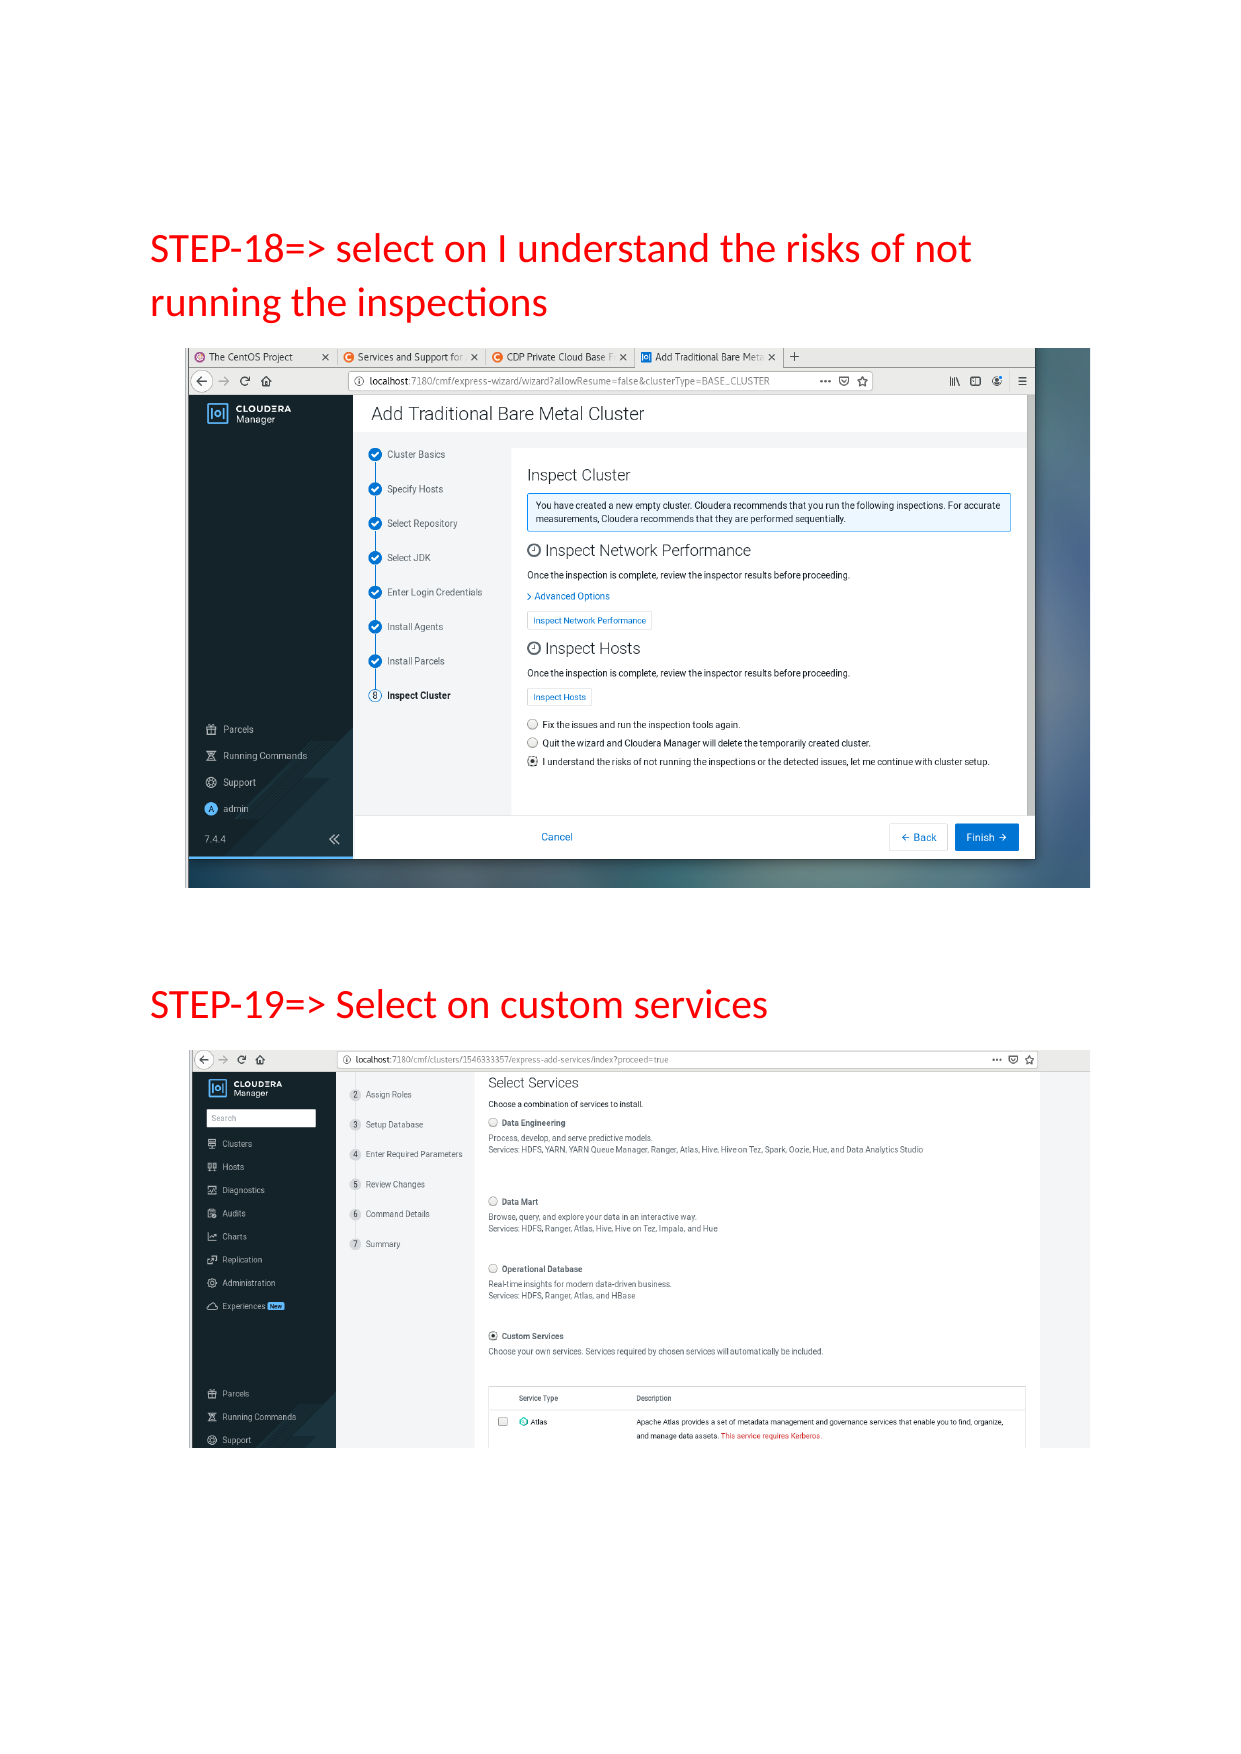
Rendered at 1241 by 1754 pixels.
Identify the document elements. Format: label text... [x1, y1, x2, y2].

text STEP-19=> Select on custom services [150, 978, 1090, 1029]
picture [150, 348, 1091, 888]
text STEP-18=> select on I understand the risks of not running the inspections [150, 222, 1090, 327]
picture [150, 1050, 1091, 1448]
